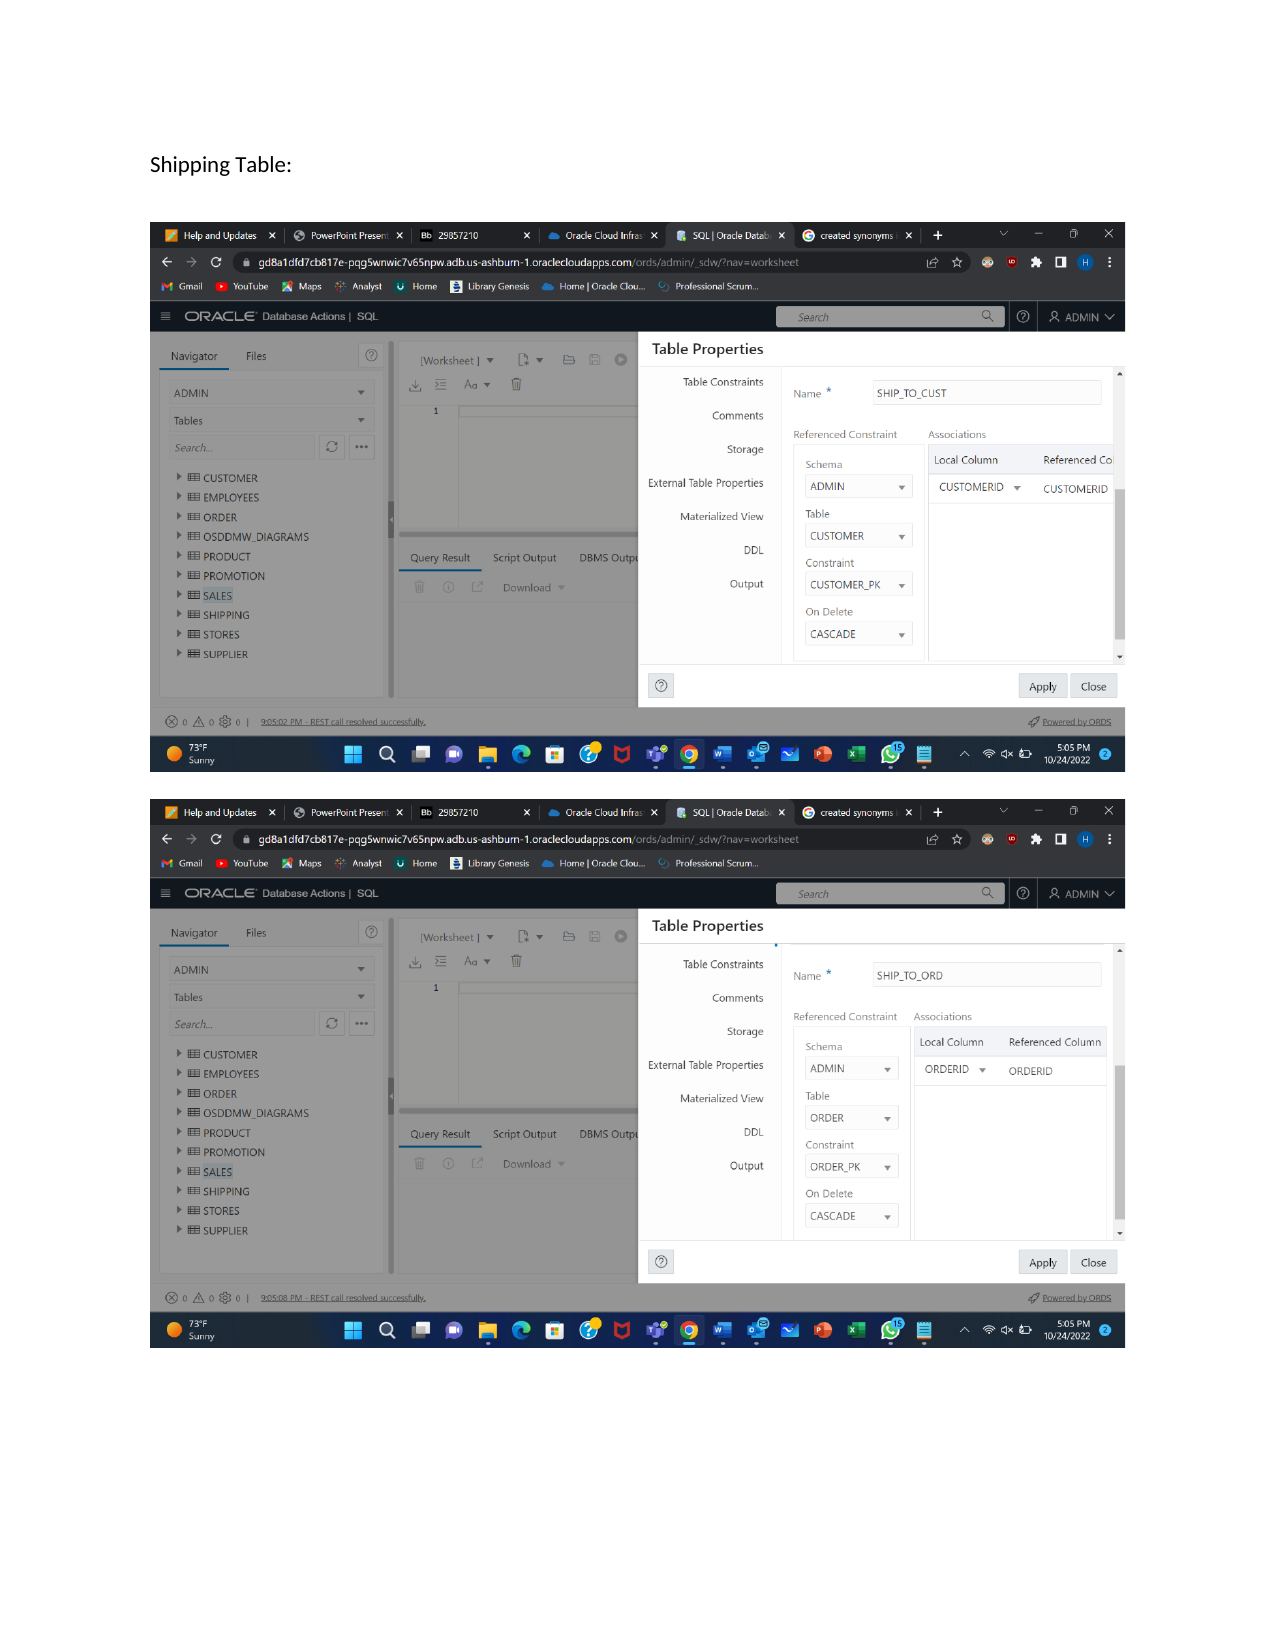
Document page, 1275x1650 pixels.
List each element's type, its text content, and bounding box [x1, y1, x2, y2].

text Shipping Table: [150, 150, 1125, 178]
picture [150, 222, 1125, 772]
picture [150, 799, 1125, 1348]
